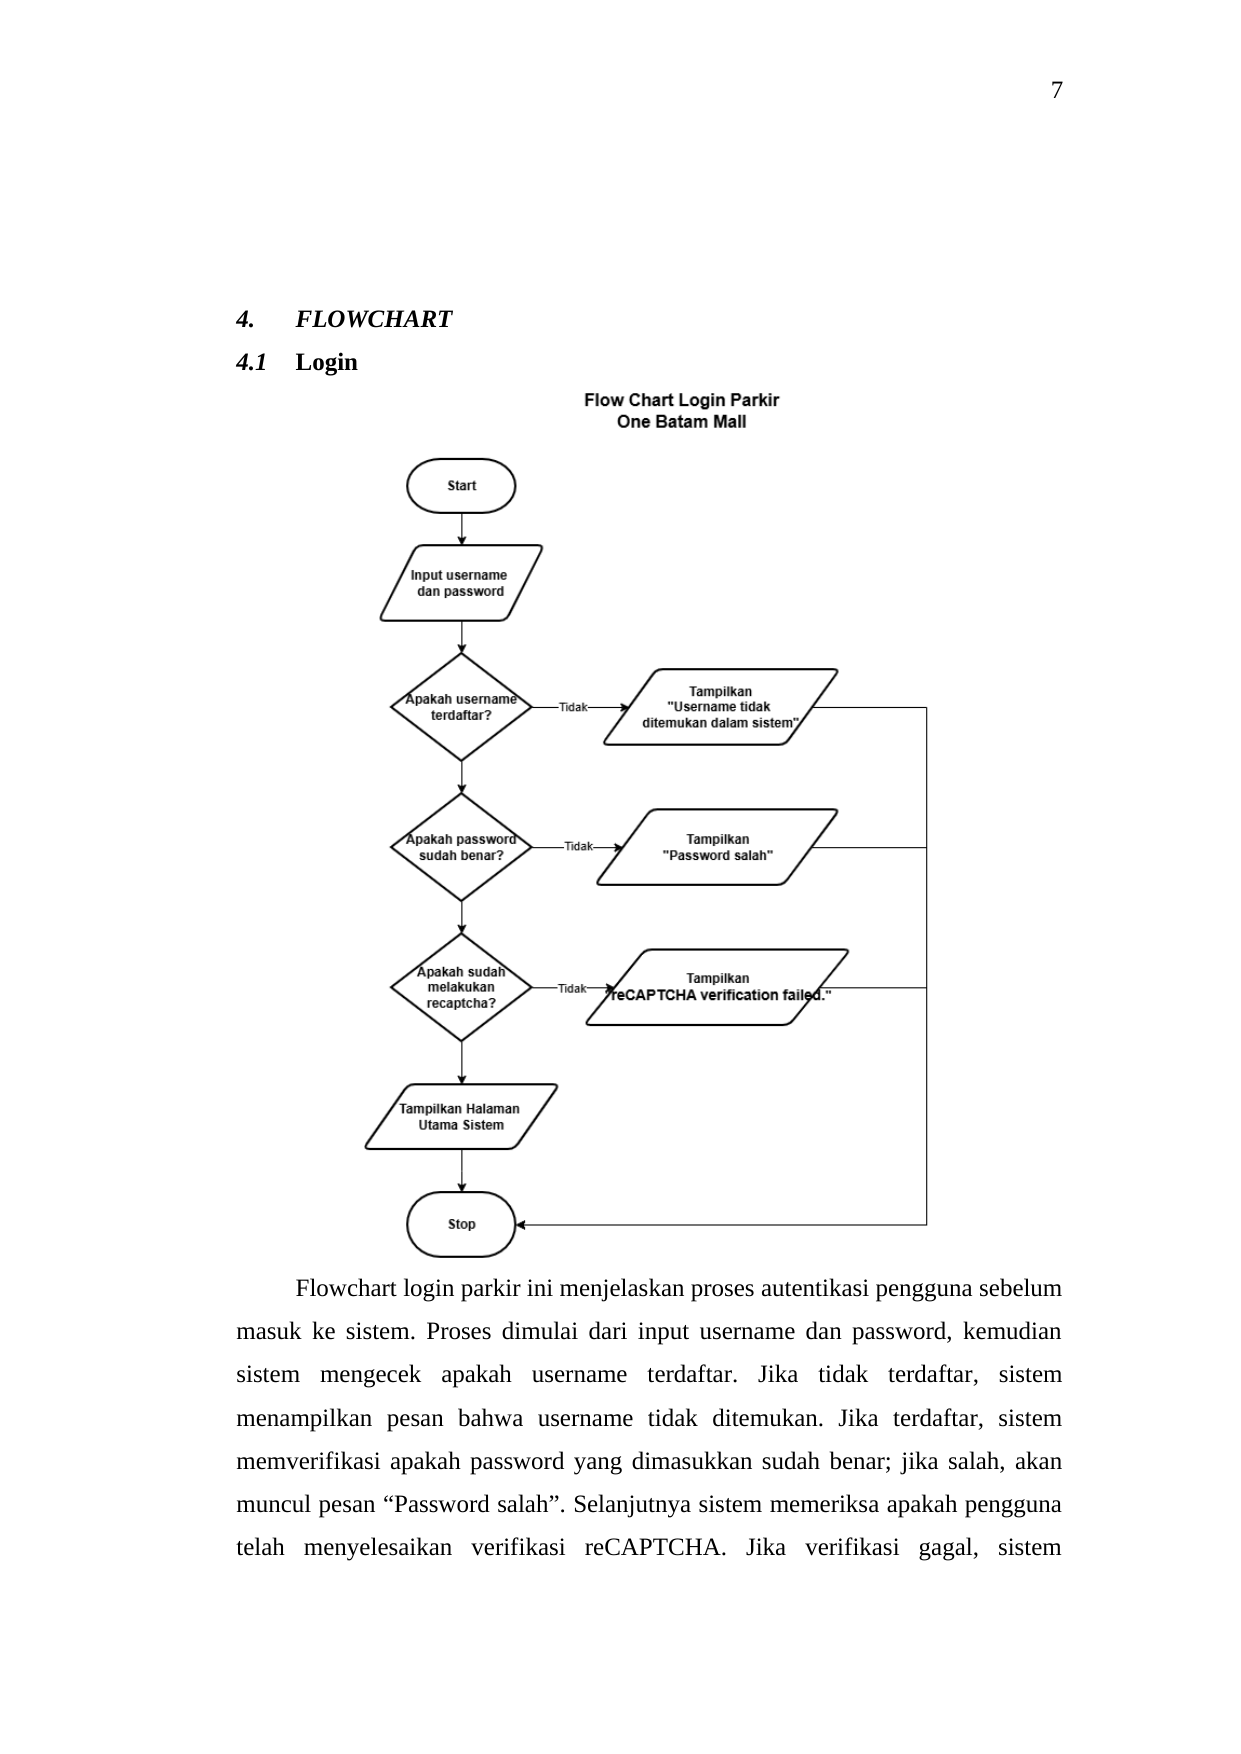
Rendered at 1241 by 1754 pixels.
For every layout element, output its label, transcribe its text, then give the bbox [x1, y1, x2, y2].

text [236, 1273, 1063, 1561]
picture [363, 390, 937, 1259]
text 4.1 Login [236, 347, 1063, 376]
list FLOWCHART [236, 304, 1063, 333]
